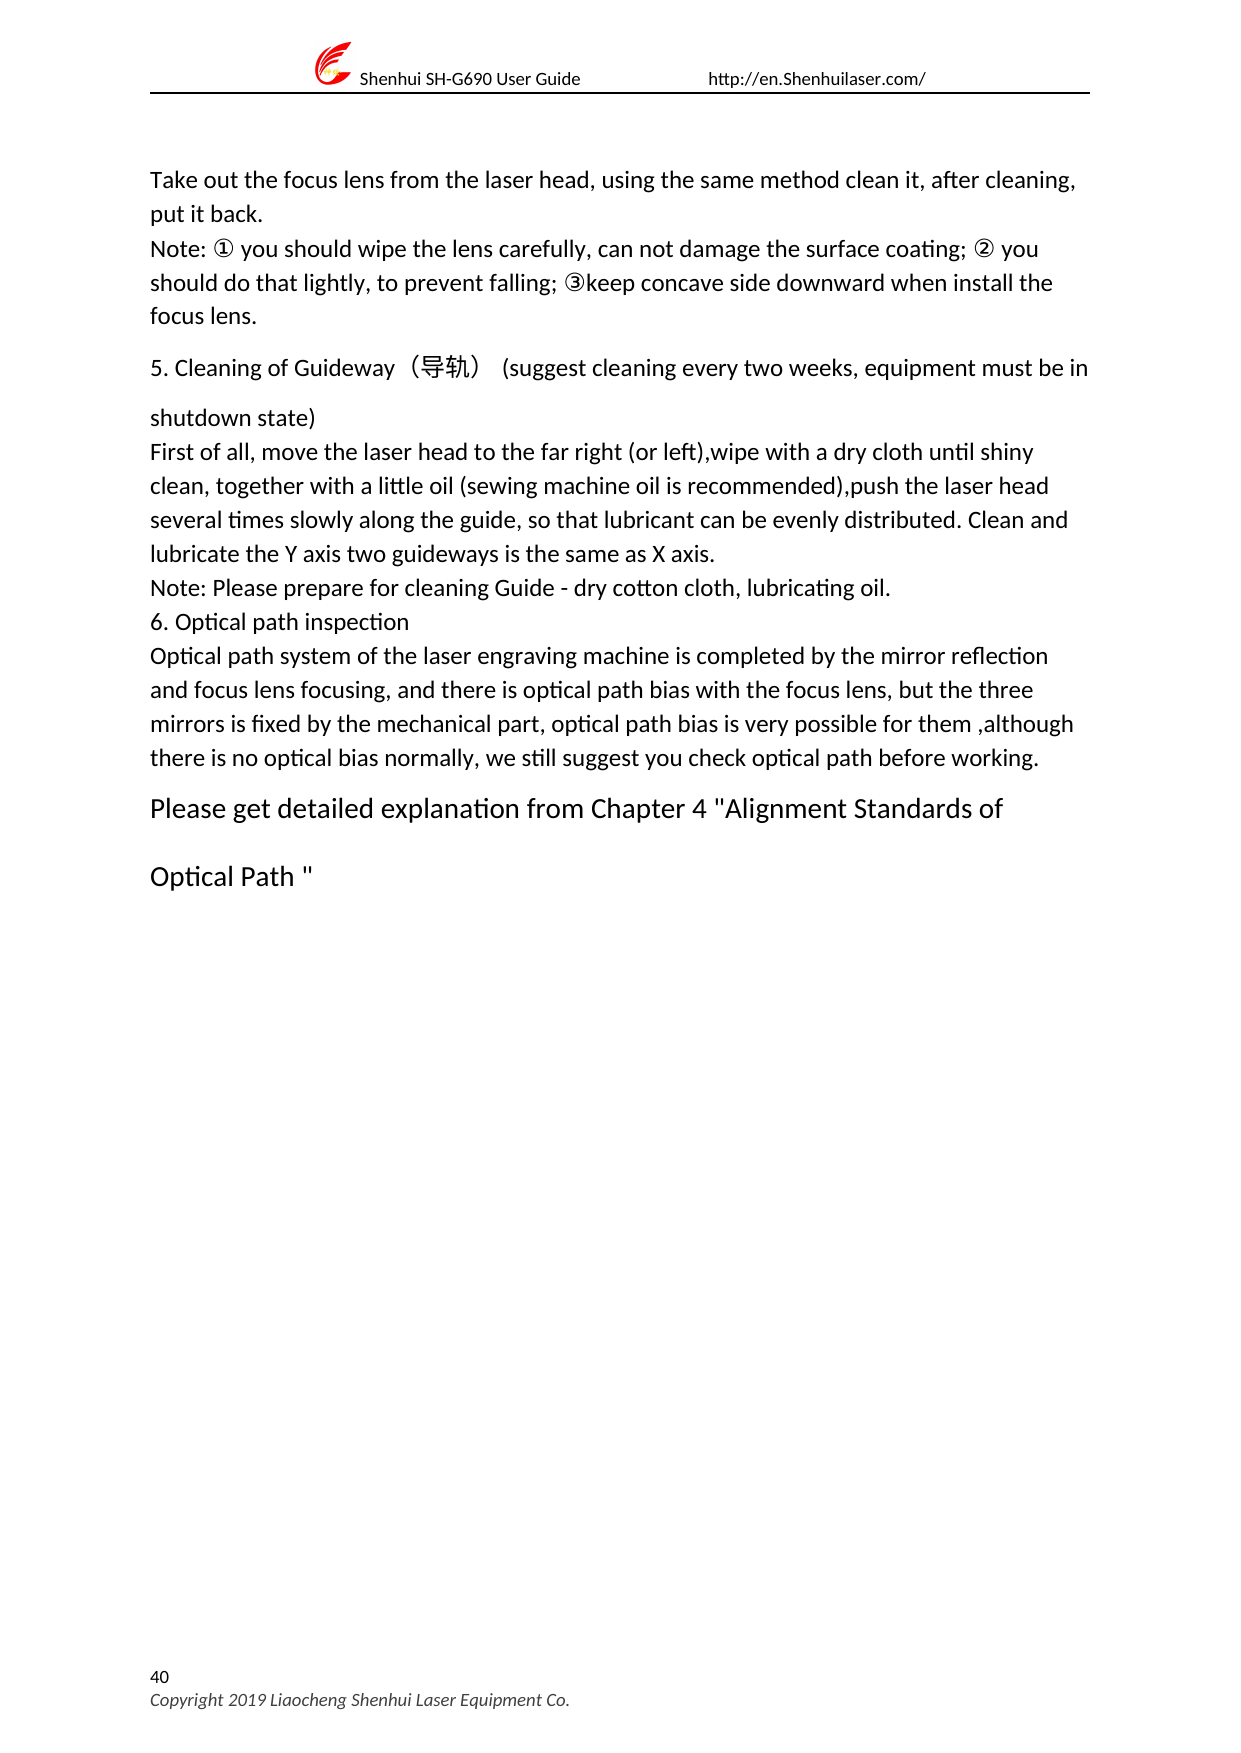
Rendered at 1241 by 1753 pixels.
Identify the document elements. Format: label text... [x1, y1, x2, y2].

picture [314, 41, 356, 86]
text Take out the focus lens from the laser head, using the same method clean it, after cleaning, put it back. [150, 163, 1090, 231]
text Optical path system of the laser engraving machine is completed by the mirror reflection and focus lens focusing, and there is optical path bias with the focus lens, but the three mirrors is fixed by the mechanical part, optical path bias is very possible for them ,although there is no optical bias normally, we still suggest you check optical path before working. [150, 638, 1090, 774]
text 5. Cleaning of Guideway（导轨） (suggest cleaning every two weeks, equipment must be in shutdown state) [150, 333, 1090, 434]
text Please get detailed explanation from Chapter 4 "Alignment Standards of Optical Path "I.5.2 Common Faults Analysis [150, 774, 1090, 910]
text First of all, move the laser head to the far right (or left),wipe with a dry cloth until shiny clean, together with a little oil (sewing machine oil is recommended),push the laser head several times slowly along the guide, so that lubricant can be evenly distributed. Clean and lubricate the Y axis two guideways is the same as X axis. [150, 434, 1090, 570]
text Note: Please prepare for cleaning Guide - dry cotton cloth, lubricating oil. [150, 570, 1090, 604]
text Note: ① you should wipe the lens carefully, can not damage the surface coating; ② you should do that lightly, to prevent falling; ③keep concave side downward when install the focus lens. [150, 231, 1090, 333]
text 6. Optical path inspection [150, 604, 1090, 638]
